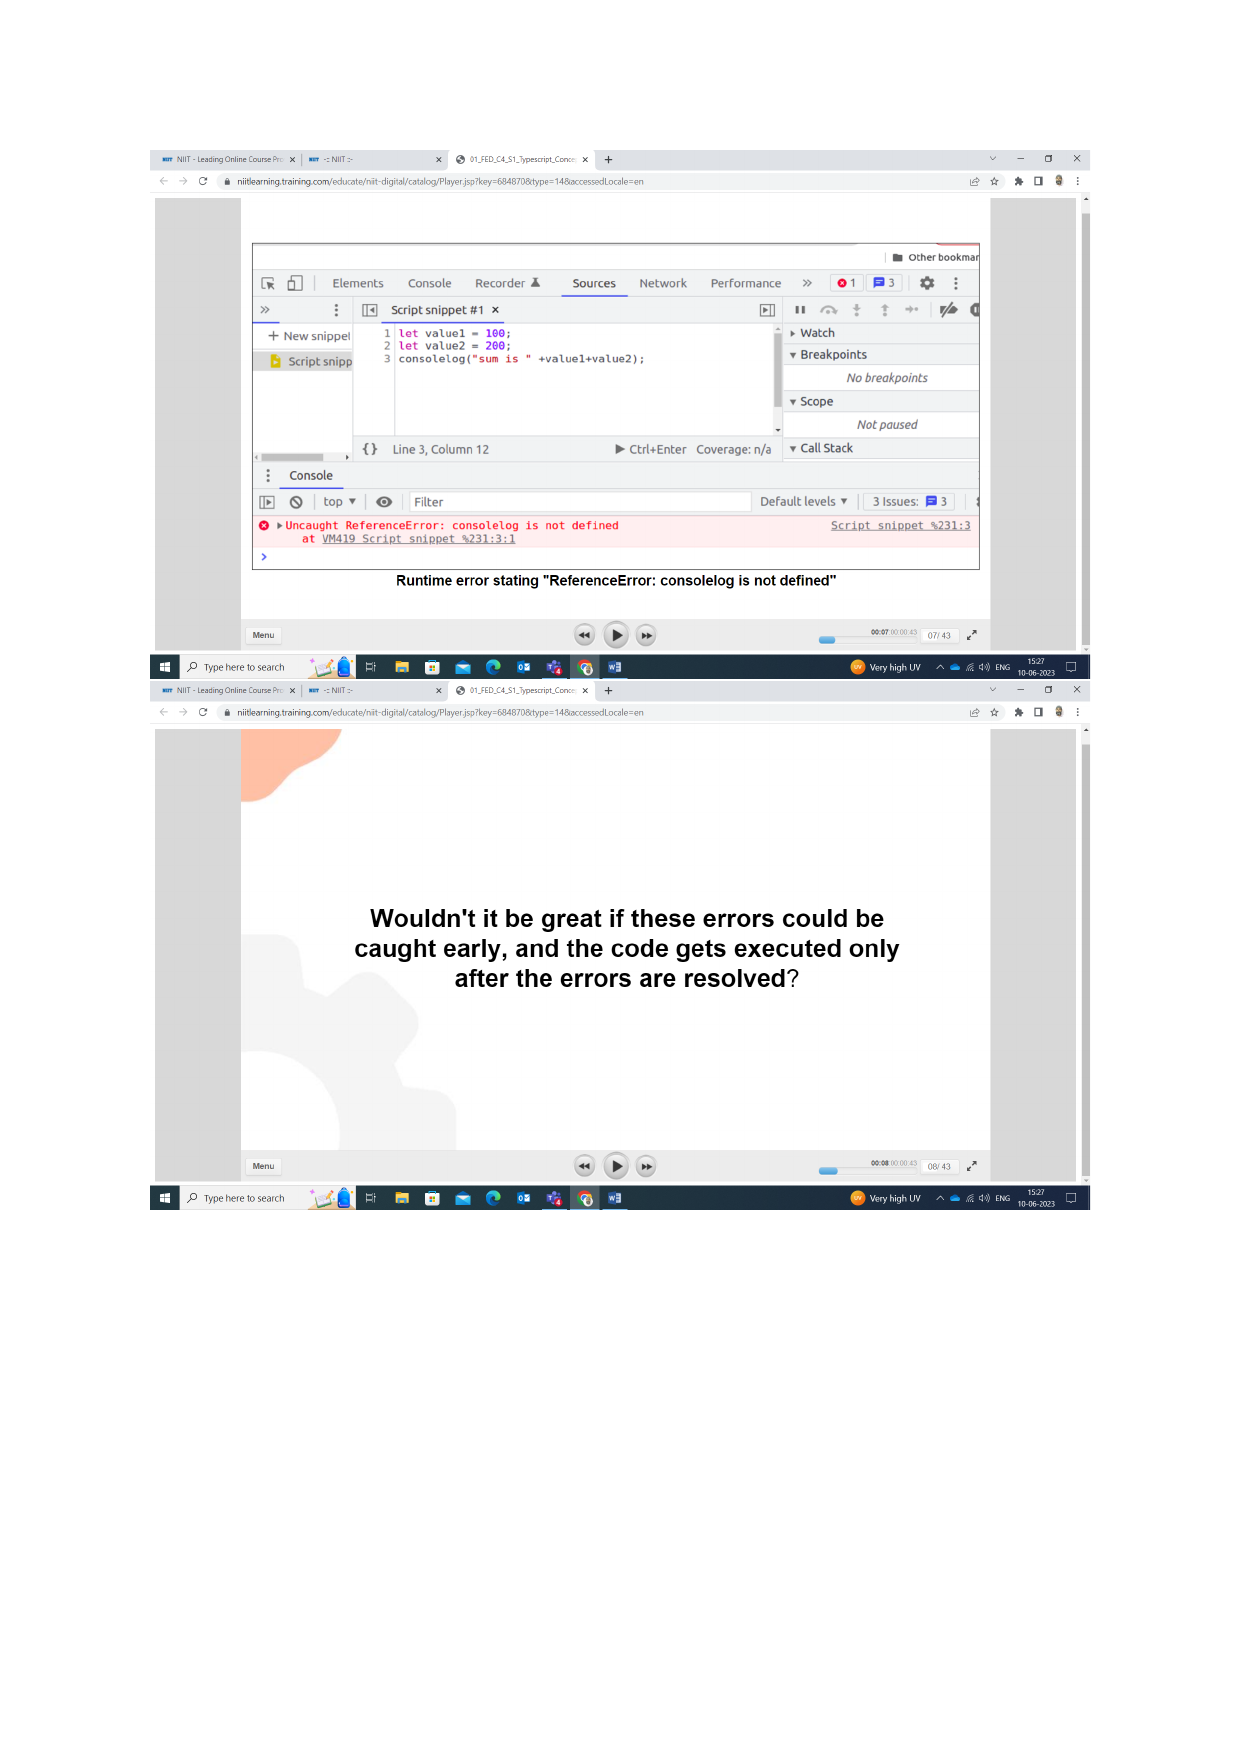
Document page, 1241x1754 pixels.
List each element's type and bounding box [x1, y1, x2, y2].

picture [150, 681, 1091, 1210]
picture [150, 150, 1091, 679]
